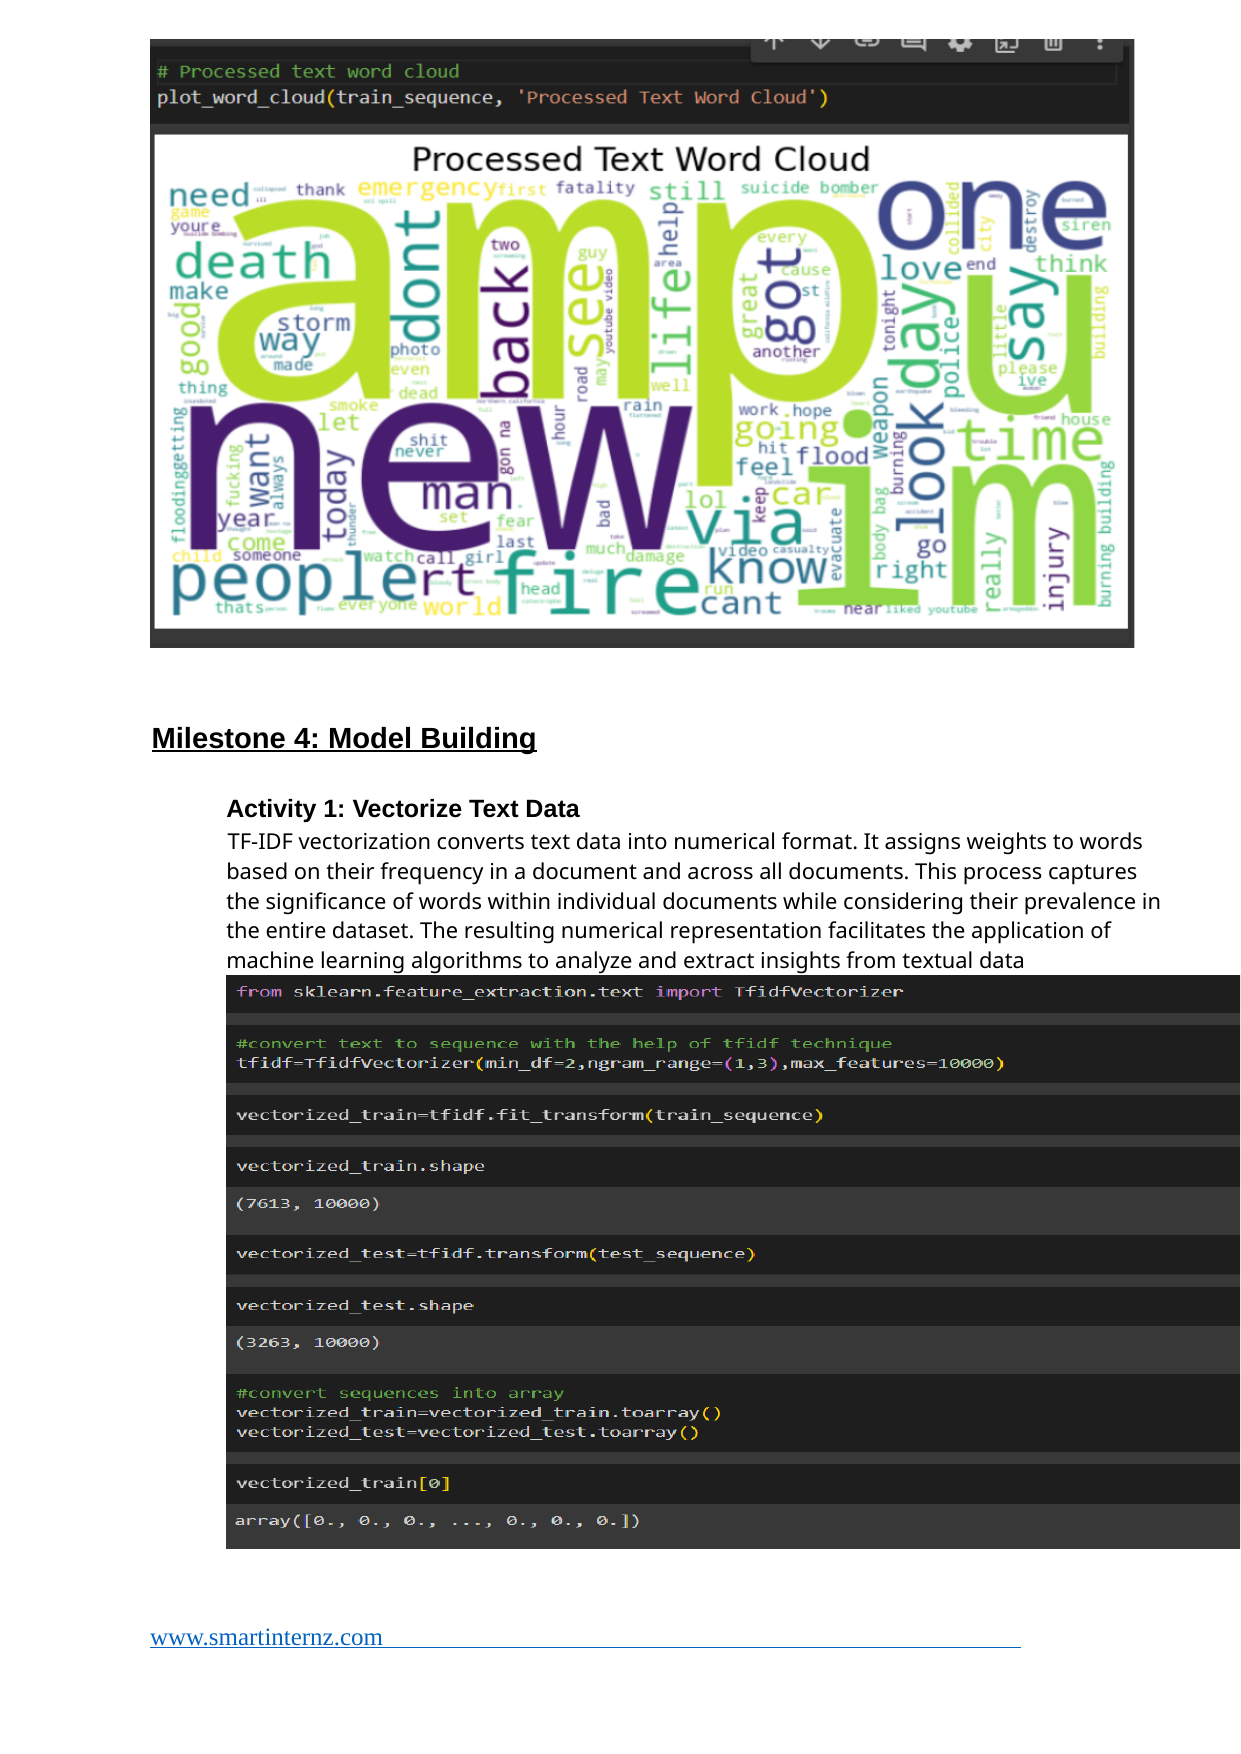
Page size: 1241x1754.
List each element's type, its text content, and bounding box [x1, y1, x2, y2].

subtitle Milestone 4: Model Building [151, 721, 1168, 754]
picture [226, 975, 1241, 1549]
picture [150, 39, 1135, 648]
subtitle Activity 1: Vectorize Text Data [226, 794, 1145, 823]
text TF-IDF vectorization converts text data into numerical format. It assigns weights to words based on their frequency in a document and across all documents. This process captures the significance of words within individual documents while considering their prevalence in the entire dataset. The resulting numerical representation facilitates the application of machine learning algorithms to analyze and extract insights from textual data [226, 826, 1168, 975]
